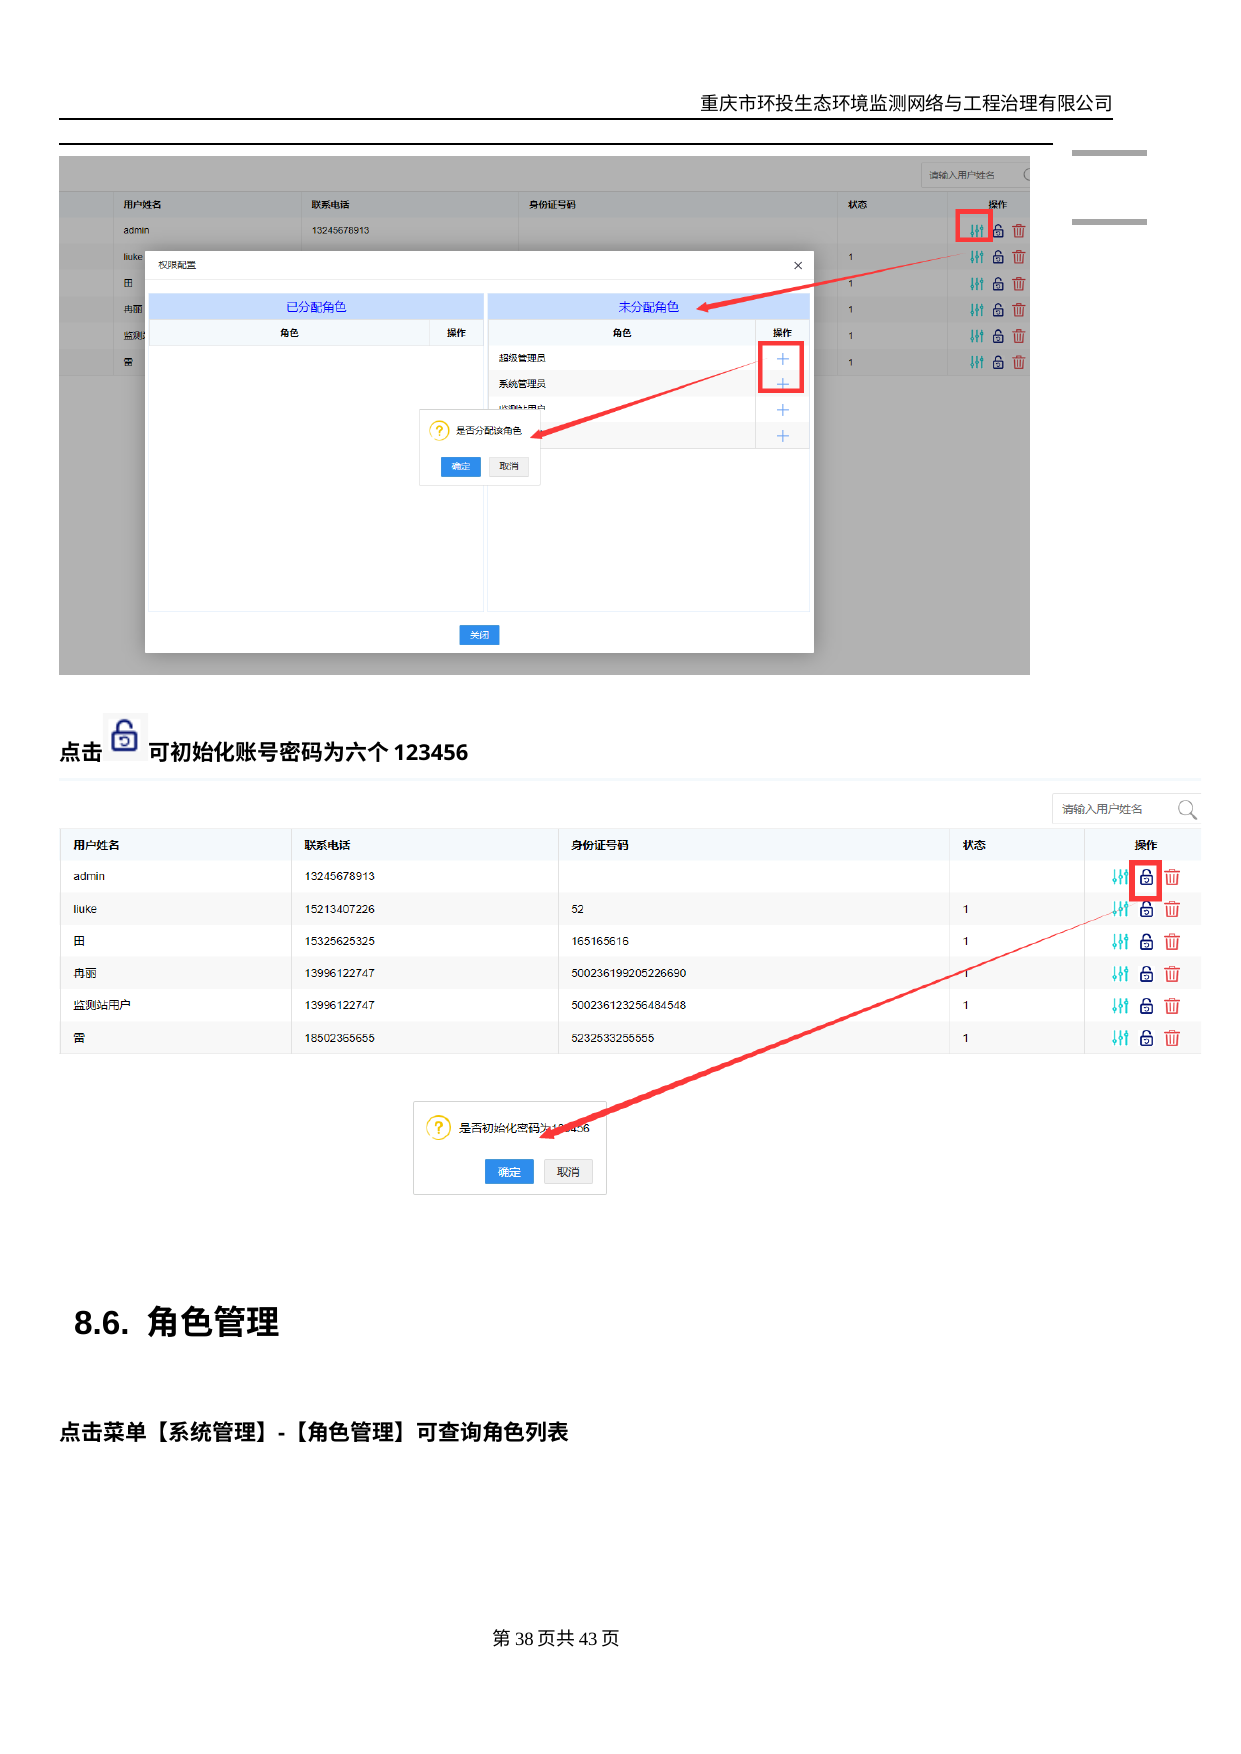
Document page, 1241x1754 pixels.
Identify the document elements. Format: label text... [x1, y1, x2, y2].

picture [102, 713, 149, 761]
subtitle 角色管理 [74, 1287, 1053, 1352]
text 点击可初始化账号密码为六个123456 [59, 708, 1053, 773]
picture [59, 156, 1030, 675]
text 点击菜单【系统管理】-【角色管理】可查询角色列表 [59, 1415, 1053, 1447]
picture [59, 778, 1202, 1255]
